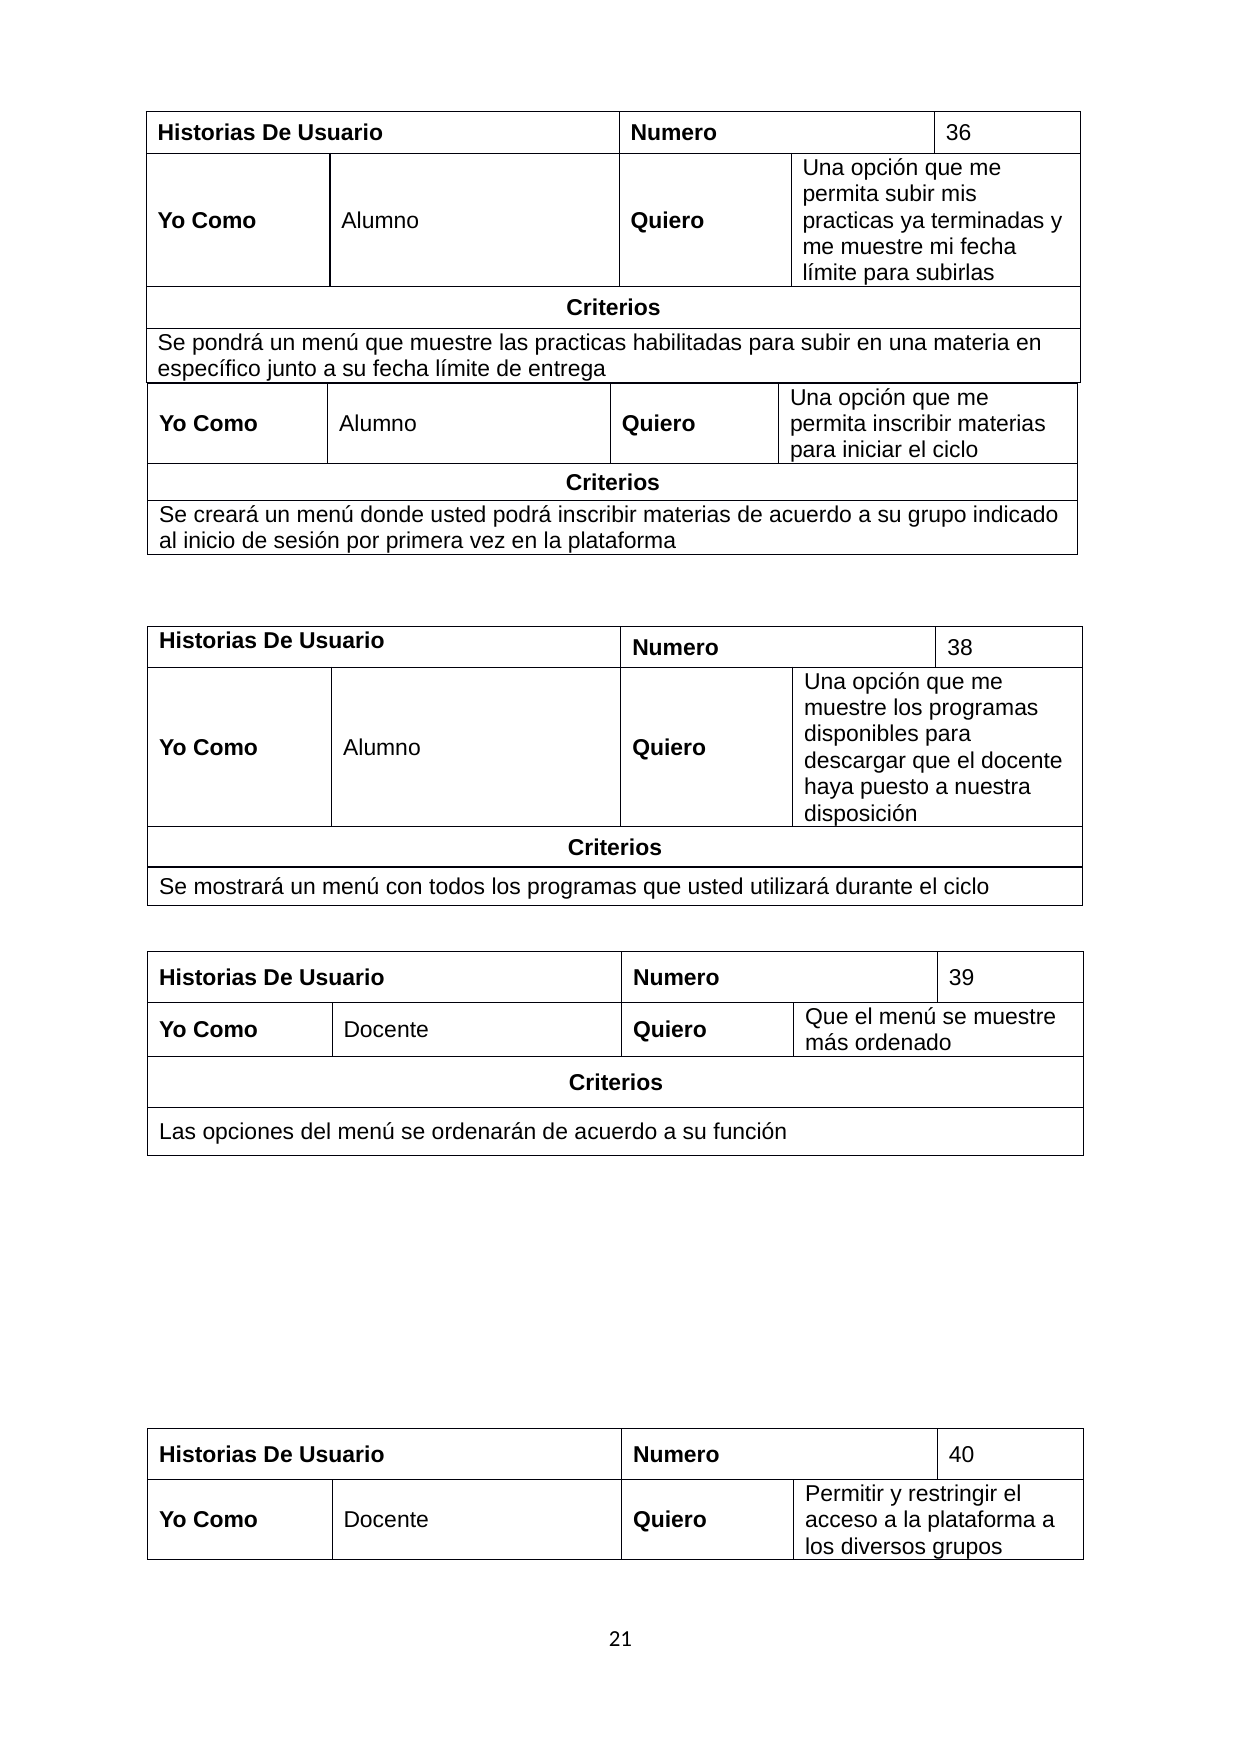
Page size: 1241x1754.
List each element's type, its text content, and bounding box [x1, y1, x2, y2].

table_cell Permitir y restringir el acceso a la plataforma a los diversos grupos [794, 1480, 1083, 1559]
table_cell Alumno [332, 668, 620, 826]
table_cell Quiero [621, 668, 792, 826]
table_header 38 [936, 627, 1082, 667]
table_cell Quiero [622, 1480, 793, 1559]
table_cell Alumno [328, 384, 610, 463]
table_cell Se pondrá un menú que muestre las practicas habilitadas para subir en una materia en específico junto a su fecha límite de entrega [147, 329, 1080, 382]
table_header 40 [938, 1429, 1083, 1479]
table_header Historias De Usuario [148, 1429, 621, 1479]
table_header Historias De Usuario [148, 627, 620, 667]
table_cell Yo Como [147, 154, 329, 286]
table_header 36 [935, 112, 1080, 153]
table_cell Las opciones del menú se ordenarán de acuerdo a su función [148, 1108, 1083, 1155]
table_cell Criterios [147, 287, 1080, 328]
table_cell Criterios [148, 827, 1082, 866]
table_header 39 [938, 952, 1083, 1002]
table_cell Docente [333, 1480, 621, 1559]
table_header Numero [620, 112, 934, 153]
table_cell Se mostrará un menú con todos los programas que usted utilizará durante el ciclo [148, 868, 1082, 905]
table_header Numero [622, 952, 937, 1002]
table_header Historias De Usuario [148, 952, 621, 1002]
table_cell Criterios [148, 1057, 1083, 1107]
table_cell Una opción que me permita inscribir materias para iniciar el ciclo [779, 384, 1077, 463]
table_cell Se creará un menú donde usted podrá inscribir materias de acuerdo a su grupo indicado al inicio de sesión por primera vez en la plataforma [148, 501, 1077, 553]
table_header Numero [621, 627, 935, 667]
table_cell Yo Como [148, 384, 327, 463]
table_cell Criterios [148, 464, 1077, 500]
table_cell Quiero [620, 154, 791, 286]
table_cell Docente [333, 1003, 621, 1056]
table_cell Una opción que me permita subir mis practicas ya terminadas y me muestre mi fecha límite para subirlas [792, 154, 1080, 286]
table_header Historias De Usuario [147, 112, 619, 153]
table_header Numero [622, 1429, 937, 1479]
table_cell Yo Como [148, 1003, 332, 1056]
table_cell Alumno [331, 154, 619, 286]
table_cell Yo Como [148, 1480, 332, 1559]
table_cell Una opción que me muestre los programas disponibles para descargar que el docente haya puesto a nuestra disposición [793, 668, 1082, 826]
table_cell Quiero [611, 384, 778, 463]
table_cell Quiero [622, 1003, 793, 1056]
table_cell Yo Como [148, 668, 331, 826]
table_cell Que el menú se muestre más ordenado [794, 1003, 1083, 1056]
